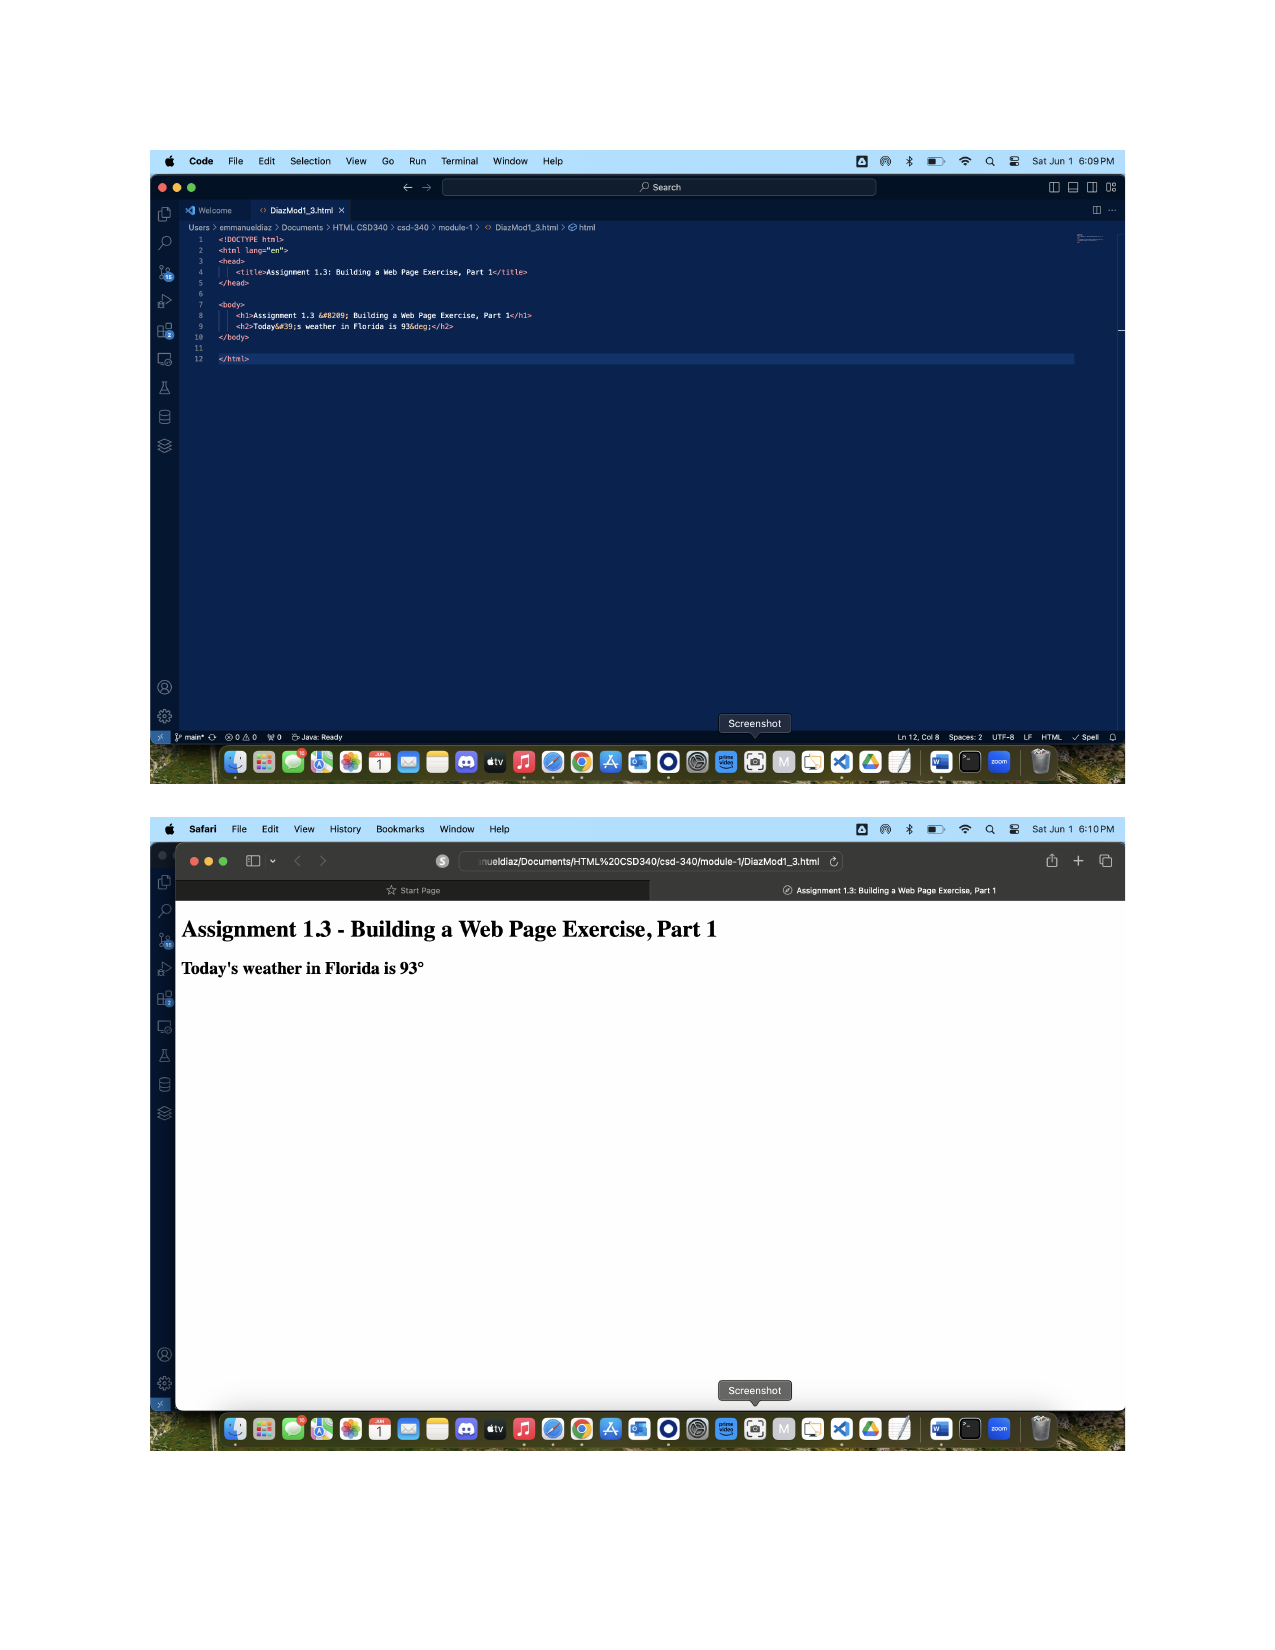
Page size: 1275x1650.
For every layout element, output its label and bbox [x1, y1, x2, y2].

picture [150, 817, 1125, 1451]
picture [150, 150, 1125, 784]
